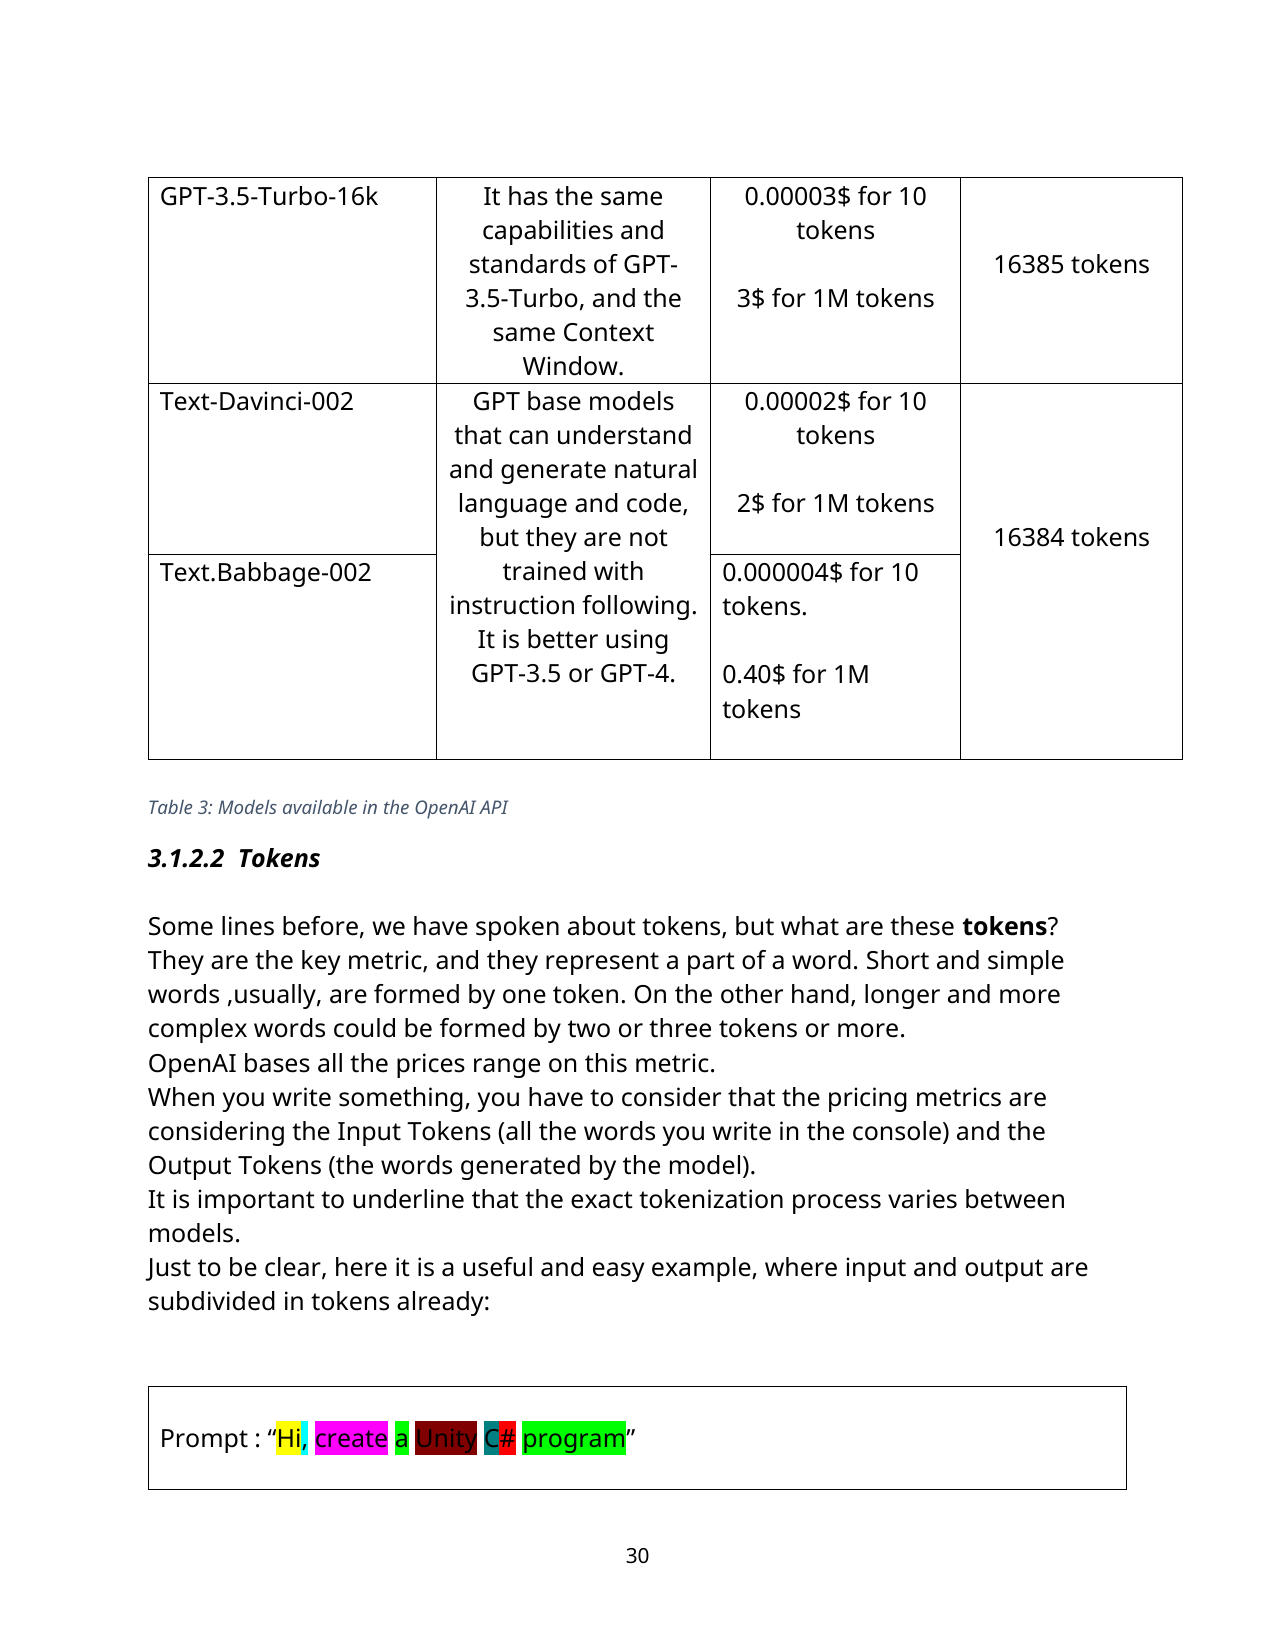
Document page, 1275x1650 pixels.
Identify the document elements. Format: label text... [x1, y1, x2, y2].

table_cell 0.00002$ for 10 tokens 2$ for 1M tokens [711, 384, 960, 554]
table_cell 0.000004$ for 10 tokens. 0.40$ for 1M tokens [711, 555, 960, 759]
text Just to be clear, here it is a useful and easy example, where input and output are subdivided in tokens already: [148, 1249, 1127, 1318]
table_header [149, 1387, 1126, 1489]
text Table 3: Models available in the OpenAI API [148, 794, 1127, 820]
text They are the key metric, and they represent a part of a word. Short and simple words ,usually, are formed by one token. On the other hand, longer and more complex words could be formed by two or three tokens or more. [148, 943, 1127, 1045]
table_cell 0.00003$ for 10 tokens 3$ for 1M tokens [711, 178, 960, 383]
text It is important to underline that the exact tokenization process varies between models. [148, 1181, 1127, 1249]
table_cell GPT-3.5-Turbo-16k [149, 178, 436, 383]
table_cell 16384 tokens [961, 384, 1182, 759]
text OpenAI bases all the prices range on this metric. [148, 1045, 1127, 1079]
table_cell Text-Davinci-002 [149, 384, 436, 554]
table_cell GPT base models that can understand and generate natural language and code, but they are not trained with instruction following. It is better using GPT-3.5 or GPT-4. [437, 384, 710, 759]
text Some lines before, we have spoken about tokens, but what are these tokens? [148, 909, 1127, 943]
table_cell Text.Babbage-002 [149, 555, 436, 759]
text When you write something, you have to consider that the pricing metrics are considering the Input Tokens (all the words you write in the console) and the Output Tokens (the words generated by the model). [148, 1079, 1127, 1181]
table_cell It has the same capabilities and standards of GPT-3.5-Turbo, and the same Context Window. [437, 178, 710, 383]
subtitle Tokens [148, 841, 1127, 875]
table_cell 16385 tokens [961, 178, 1182, 383]
